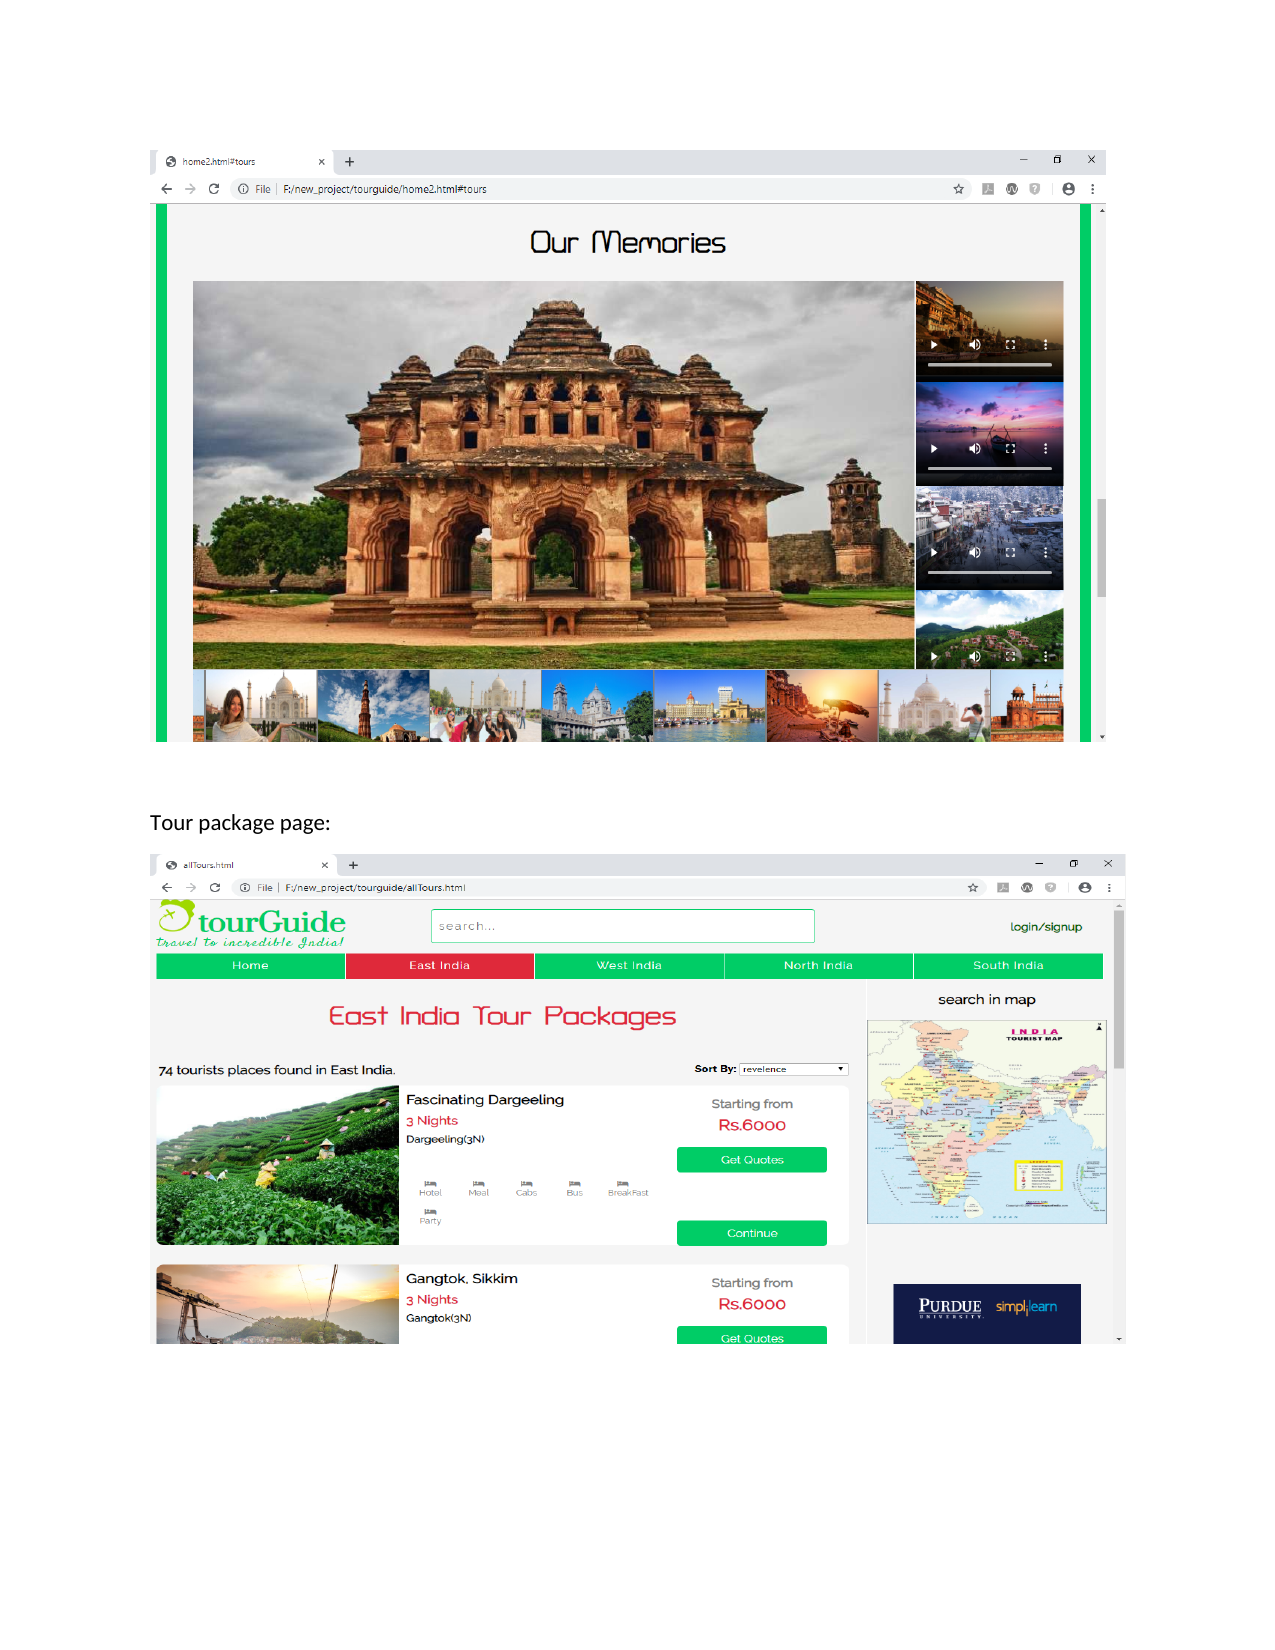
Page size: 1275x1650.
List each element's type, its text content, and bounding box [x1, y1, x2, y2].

picture [150, 854, 1125, 1344]
picture [150, 150, 1106, 742]
text Tour package page: [150, 808, 1125, 836]
